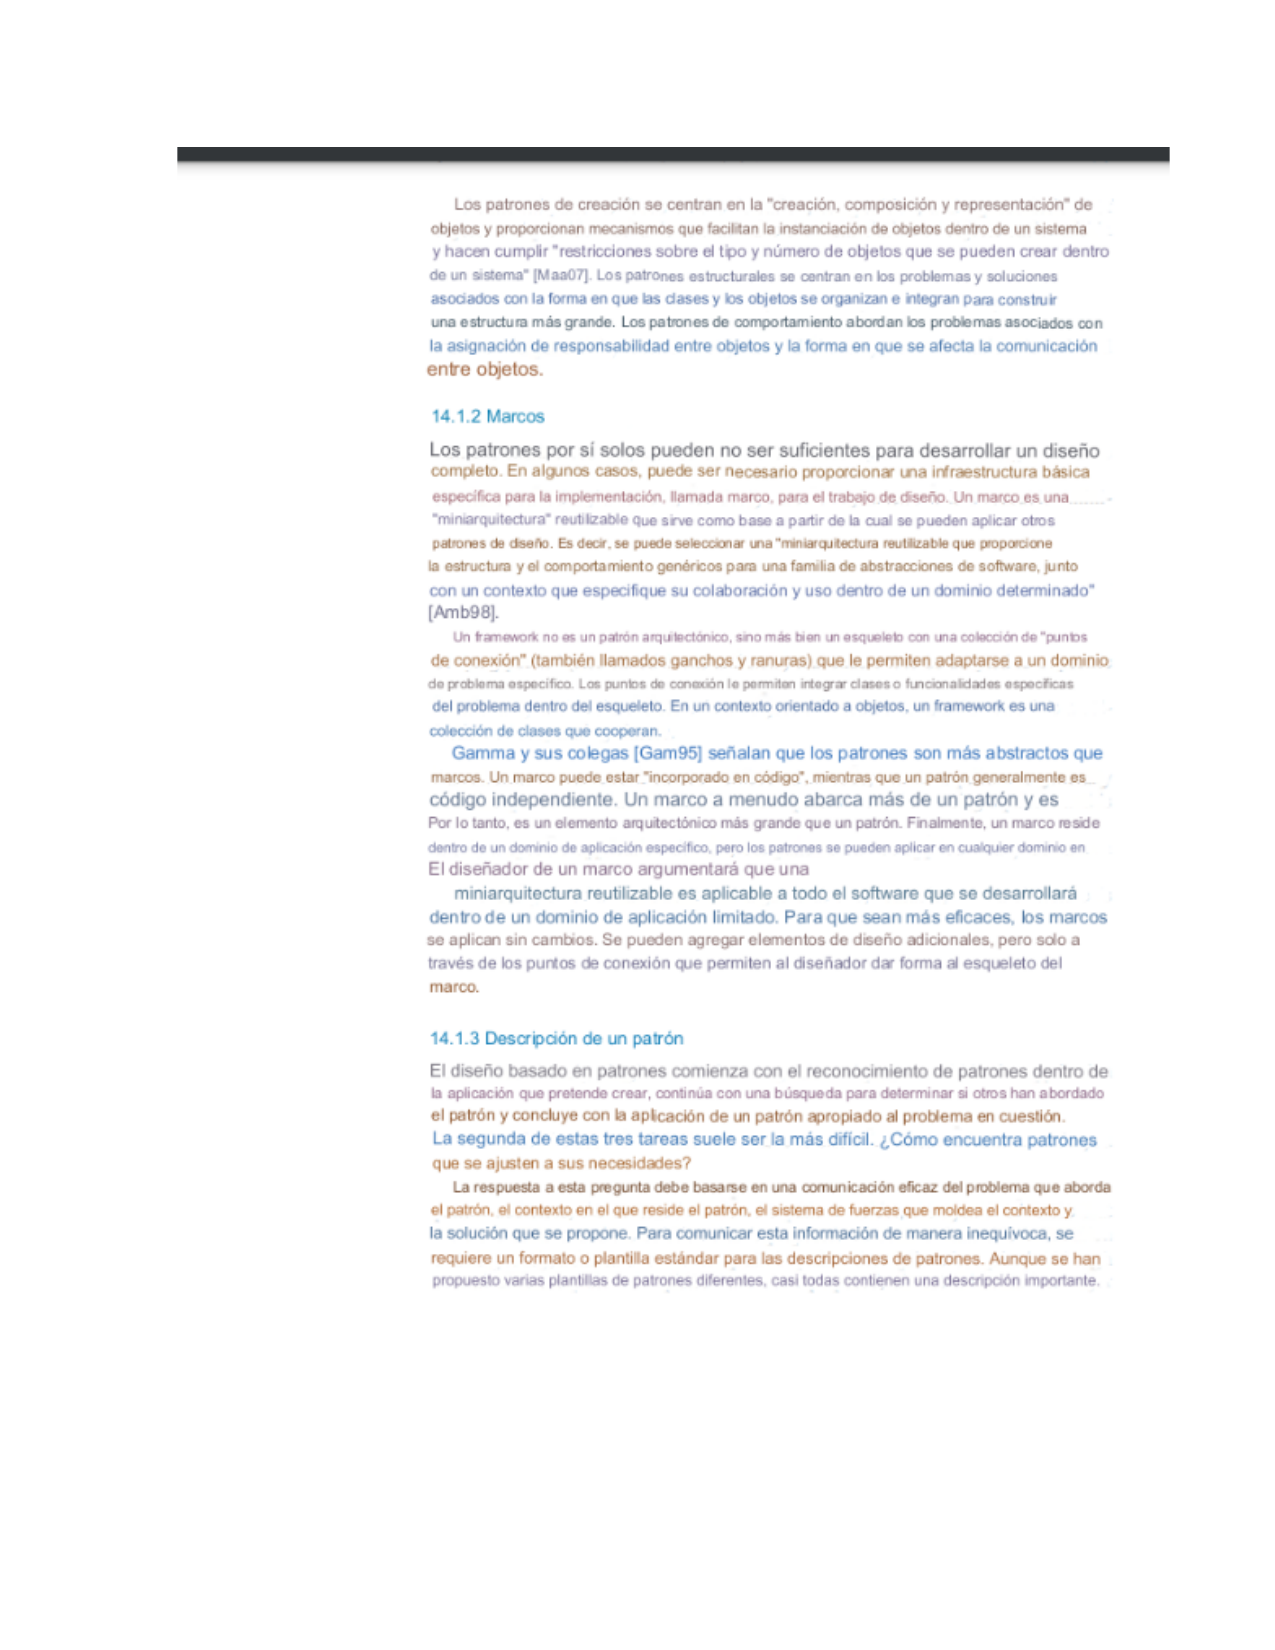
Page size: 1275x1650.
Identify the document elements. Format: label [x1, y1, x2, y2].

picture [177, 147, 1170, 1302]
